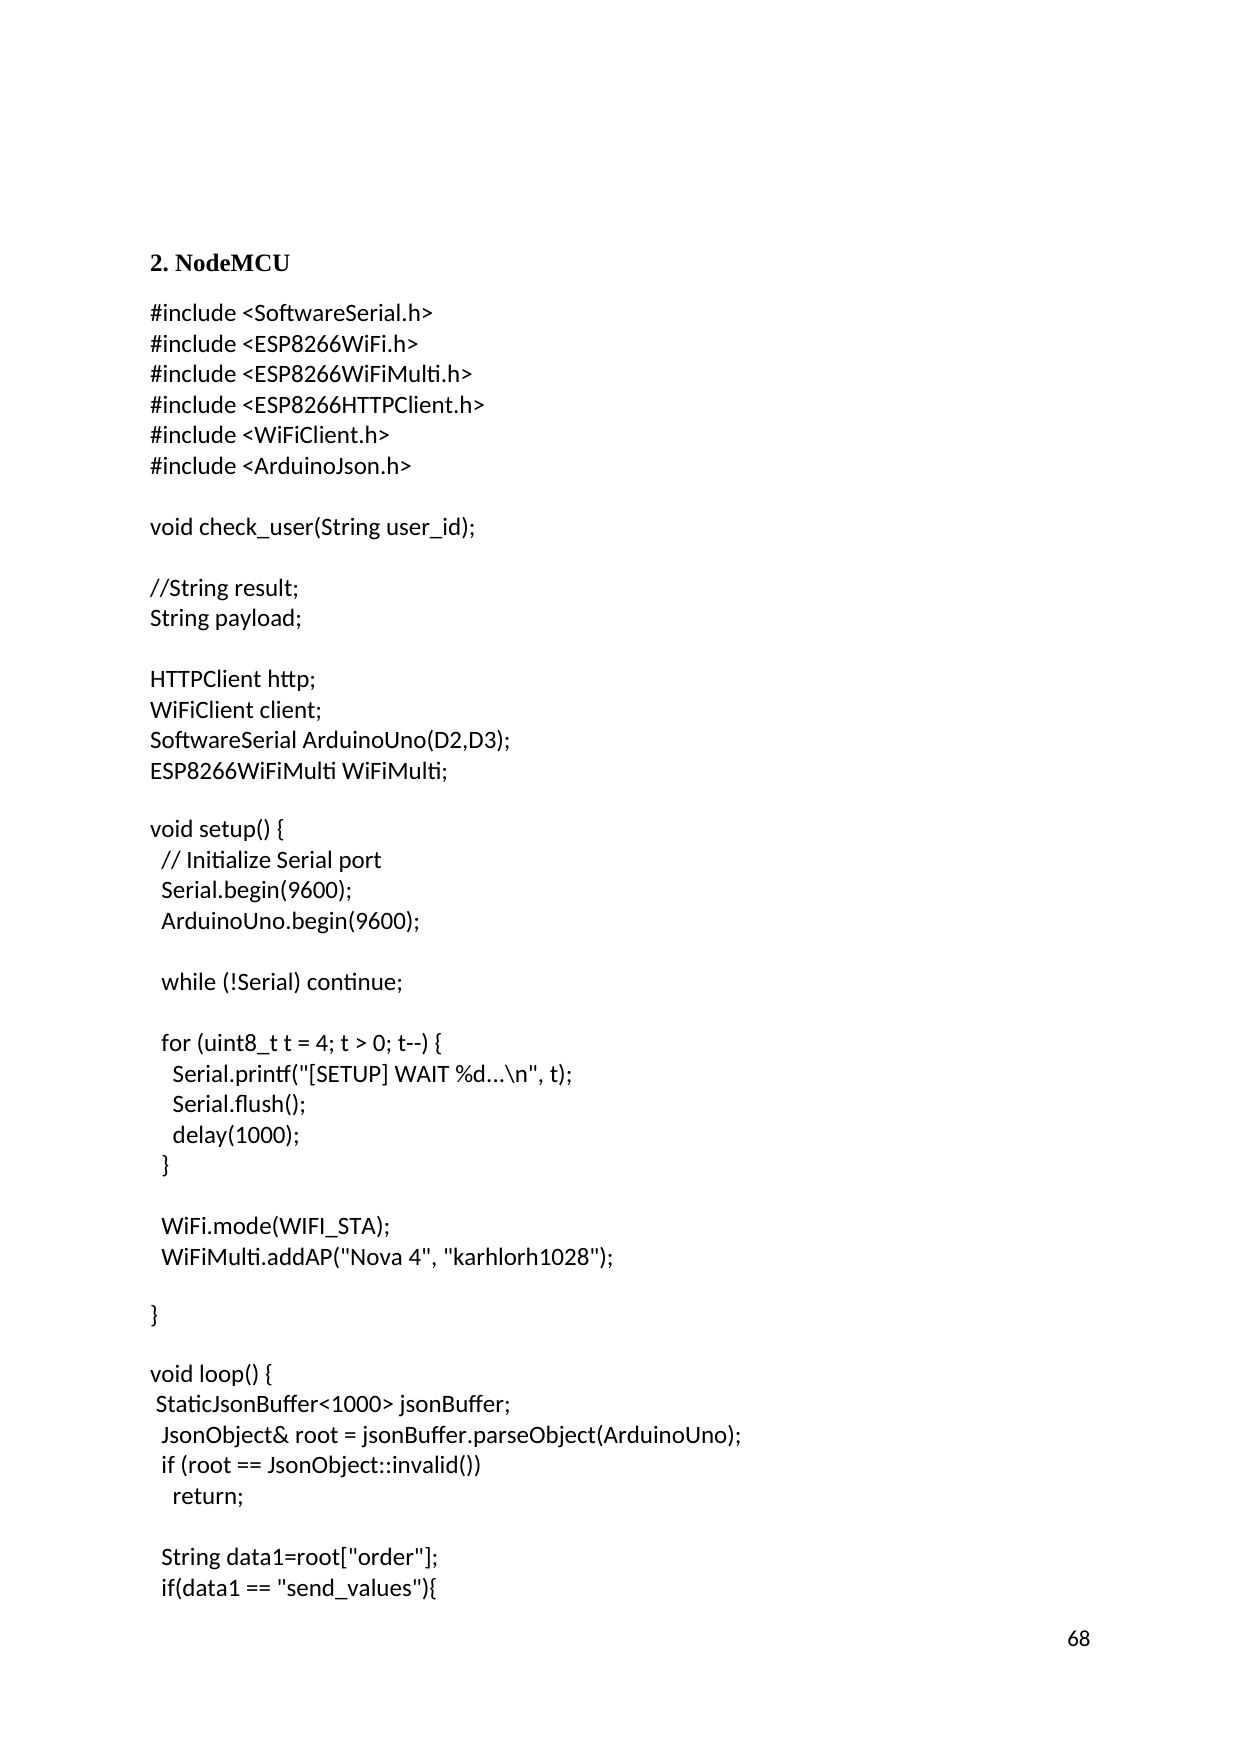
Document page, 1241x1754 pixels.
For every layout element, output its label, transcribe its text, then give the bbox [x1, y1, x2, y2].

text for (uint8_t t = 4; t > 0; t--) { [150, 1027, 1090, 1058]
text //String result; [150, 572, 1090, 602]
text Serial.flush(); [150, 1088, 1090, 1119]
text void setup() { [150, 814, 1090, 844]
text Serial.begin(9600); [150, 875, 1090, 905]
text #include <ESP8266WiFi.h> [150, 328, 1090, 358]
text Serial.printf("[SETUP] WAIT %d...\n", t); [150, 1058, 1090, 1088]
text ESP8266WiFiMulti WiFiMulti; [150, 755, 1090, 786]
text JsonObject& root = jsonBuffer.parseObject(ArduinoUno); [150, 1419, 1090, 1449]
text #include <SoftwareSerial.h> [150, 297, 1090, 328]
text } [150, 1299, 1090, 1330]
text StaticJsonBuffer<1000> jsonBuffer; [150, 1388, 1090, 1419]
text return; [150, 1480, 1090, 1511]
text SoftwareSerial ArduinoUno(D2,D3); [150, 724, 1090, 755]
text void loop() { [150, 1358, 1090, 1388]
text #include <WiFiClient.h> [150, 419, 1090, 450]
text String data1=root["order"]; [150, 1541, 1090, 1572]
text ArduinoUno.begin(9600); [150, 905, 1090, 936]
text 2. NodeMCU [150, 248, 1090, 276]
text WiFiMulti.addAP("Nova 4", "karhlorh1028"); [150, 1241, 1090, 1271]
text if (root == JsonObject::invalid()) [150, 1449, 1090, 1480]
text HTTPClient http; [150, 663, 1090, 694]
text #include <ArduinoJson.h> [150, 450, 1090, 480]
text void check_user(String user_id); [150, 511, 1090, 541]
text #include <ESP8266HTTPClient.h> [150, 389, 1090, 419]
text String payload; [150, 602, 1090, 633]
text #include <ESP8266WiFiMulti.h> [150, 358, 1090, 389]
text delay(1000); [150, 1119, 1090, 1149]
text if(data1 == "send_values"){ [150, 1572, 1090, 1602]
text WiFi.mode(WIFI_STA); [150, 1210, 1090, 1241]
text // Initialize Serial port [150, 844, 1090, 875]
text while (!Serial) continue; [150, 966, 1090, 997]
text } [150, 1149, 1090, 1180]
text WiFiClient client; [150, 694, 1090, 724]
